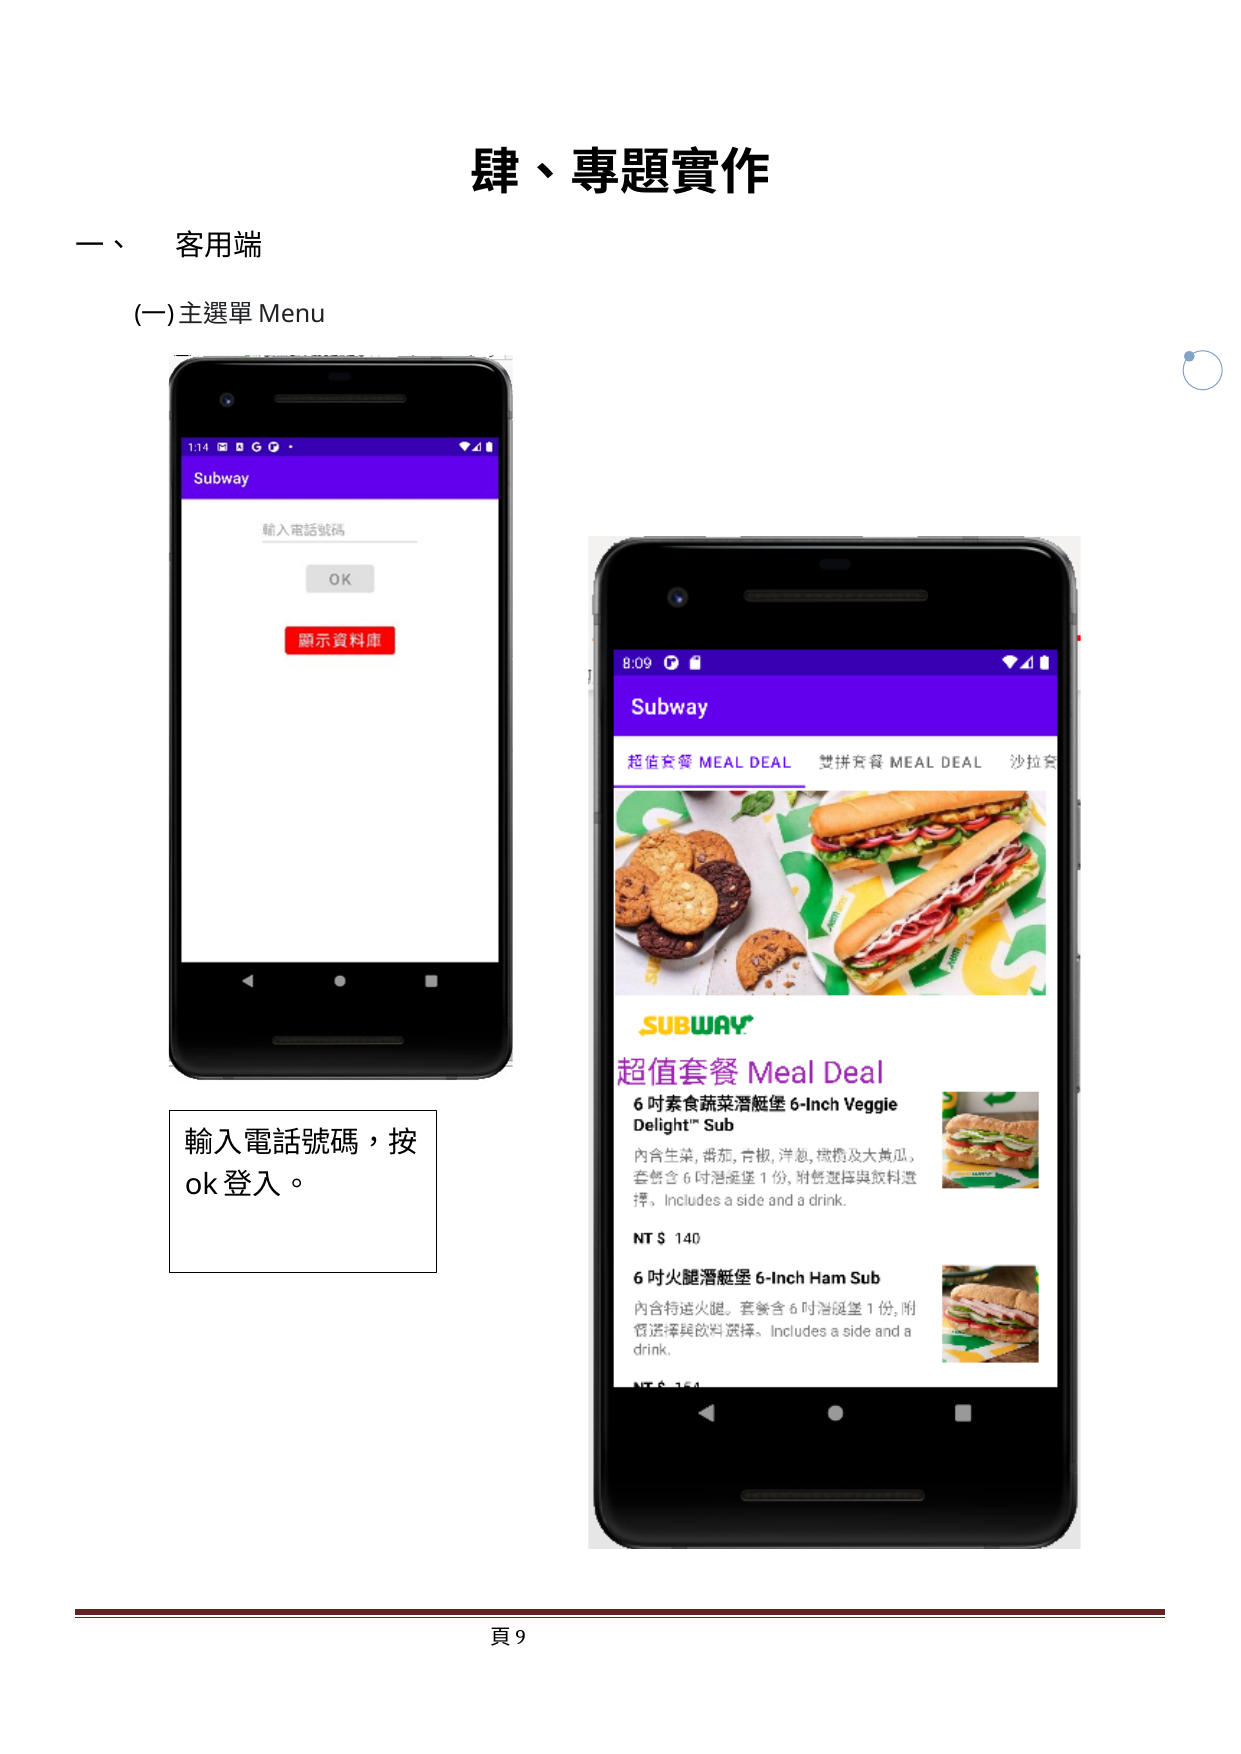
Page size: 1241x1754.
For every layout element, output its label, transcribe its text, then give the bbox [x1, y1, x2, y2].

list 客用端 [75, 205, 1165, 280]
list 主選單Menu [134, 293, 1165, 330]
picture [588, 536, 1081, 1547]
text 肆、專題實作 [75, 130, 1165, 205]
picture [168, 355, 513, 1081]
